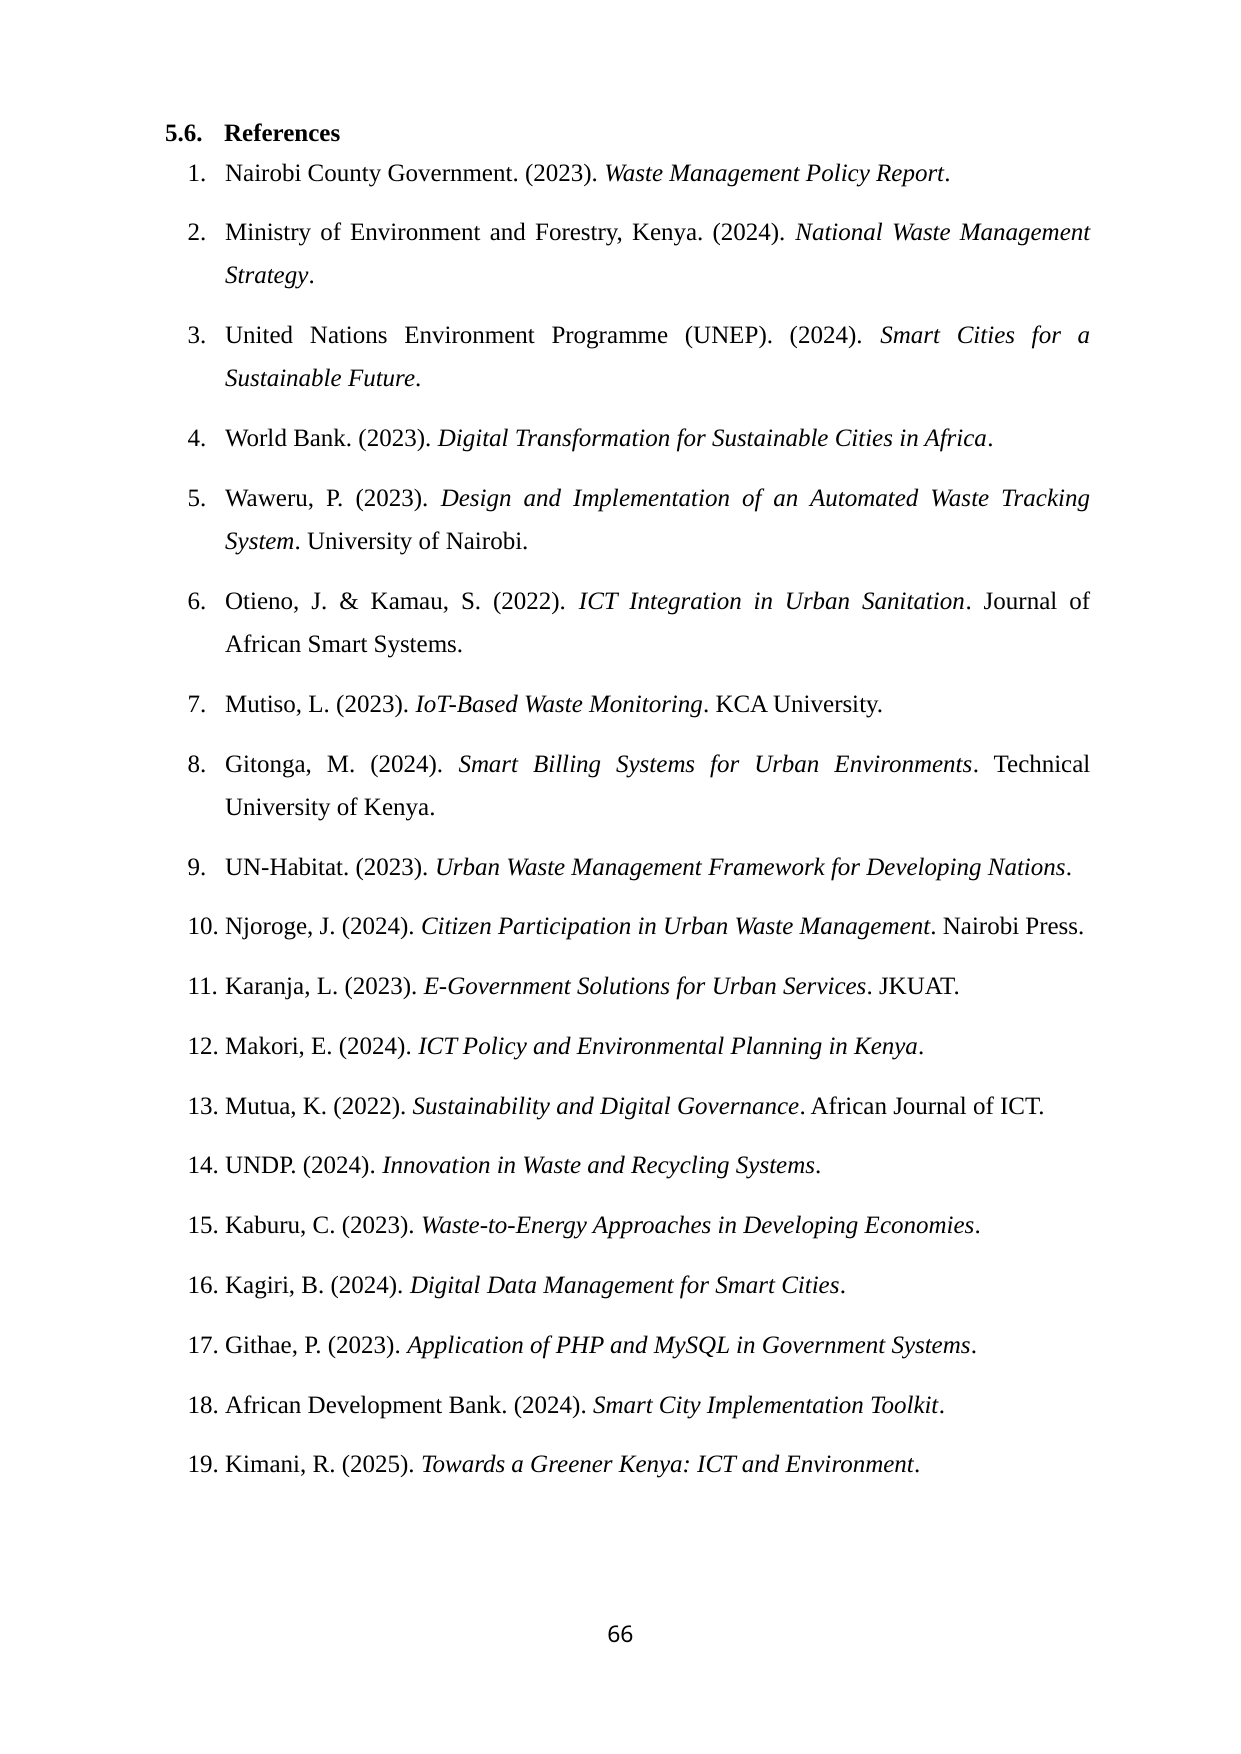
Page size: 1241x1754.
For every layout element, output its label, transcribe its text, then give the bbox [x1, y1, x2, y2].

list African Development Bank. (2024). Smart City Implementation Toolkit. [187, 1390, 1090, 1418]
list Mutiso, L. (2023). IoT-Based Waste Monitoring. KCA University. [187, 689, 1090, 718]
list UNDP. (2024). Innovation in Waste and Recycling Systems. [187, 1151, 1090, 1179]
list Kaburu, C. (2023). Waste-to-Energy Approaches in Developing Economies. [187, 1210, 1090, 1239]
list Ministry of Environment and Forestry, Kenya. (2024). National Waste Management Strategy. [187, 217, 1090, 289]
list Njoroge, J. (2024). Citizen Participation in Urban Waste Management. Nairobi Press. [187, 911, 1090, 940]
list Githae, P. (2023). Application of PHP and MySQL in Government Systems. [187, 1330, 1090, 1359]
list Nairobi County Government. (2023). Waste Management Policy Report. [187, 158, 1090, 186]
list Karanja, L. (2023). E-Government Solutions for Urban Services. JKUAT. [187, 971, 1090, 1000]
list World Bank. (2023). Digital Transformation for Sustainable Cities in Africa. [187, 423, 1090, 452]
list Kimani, R. (2025). Towards a Greener Kenya: ICT and Environment. [187, 1449, 1090, 1478]
list Mutua, K. (2022). Sustainability and Digital Governance. African Journal of ICT. [187, 1091, 1090, 1119]
list Kagiri, B. (2024). Digital Data Management for Smart Cities. [187, 1270, 1090, 1299]
list Otieno, J. & Kamau, S. (2022). ICT Integration in Urban Sanitation. Journal of African Smart Systems. [187, 586, 1090, 658]
list Makori, E. (2024). ICT Policy and Environmental Planning in Kenya. [187, 1031, 1090, 1060]
list United Nations Environment Programme (UNEP). (2024). Smart Cities for a Sustainable Future. [187, 320, 1090, 392]
list Waweru, P. (2023). Design and Implementation of an Automated Waste Tracking System. University of Nairobi. [187, 483, 1090, 555]
list Gitonga, M. (2024). Smart Billing Systems for Urban Environments. Technical University of Kenya. [187, 749, 1090, 821]
subtitle References [165, 118, 1090, 147]
list UN-Habitat. (2023). Urban Waste Management Framework for Developing Nations. [187, 852, 1090, 880]
